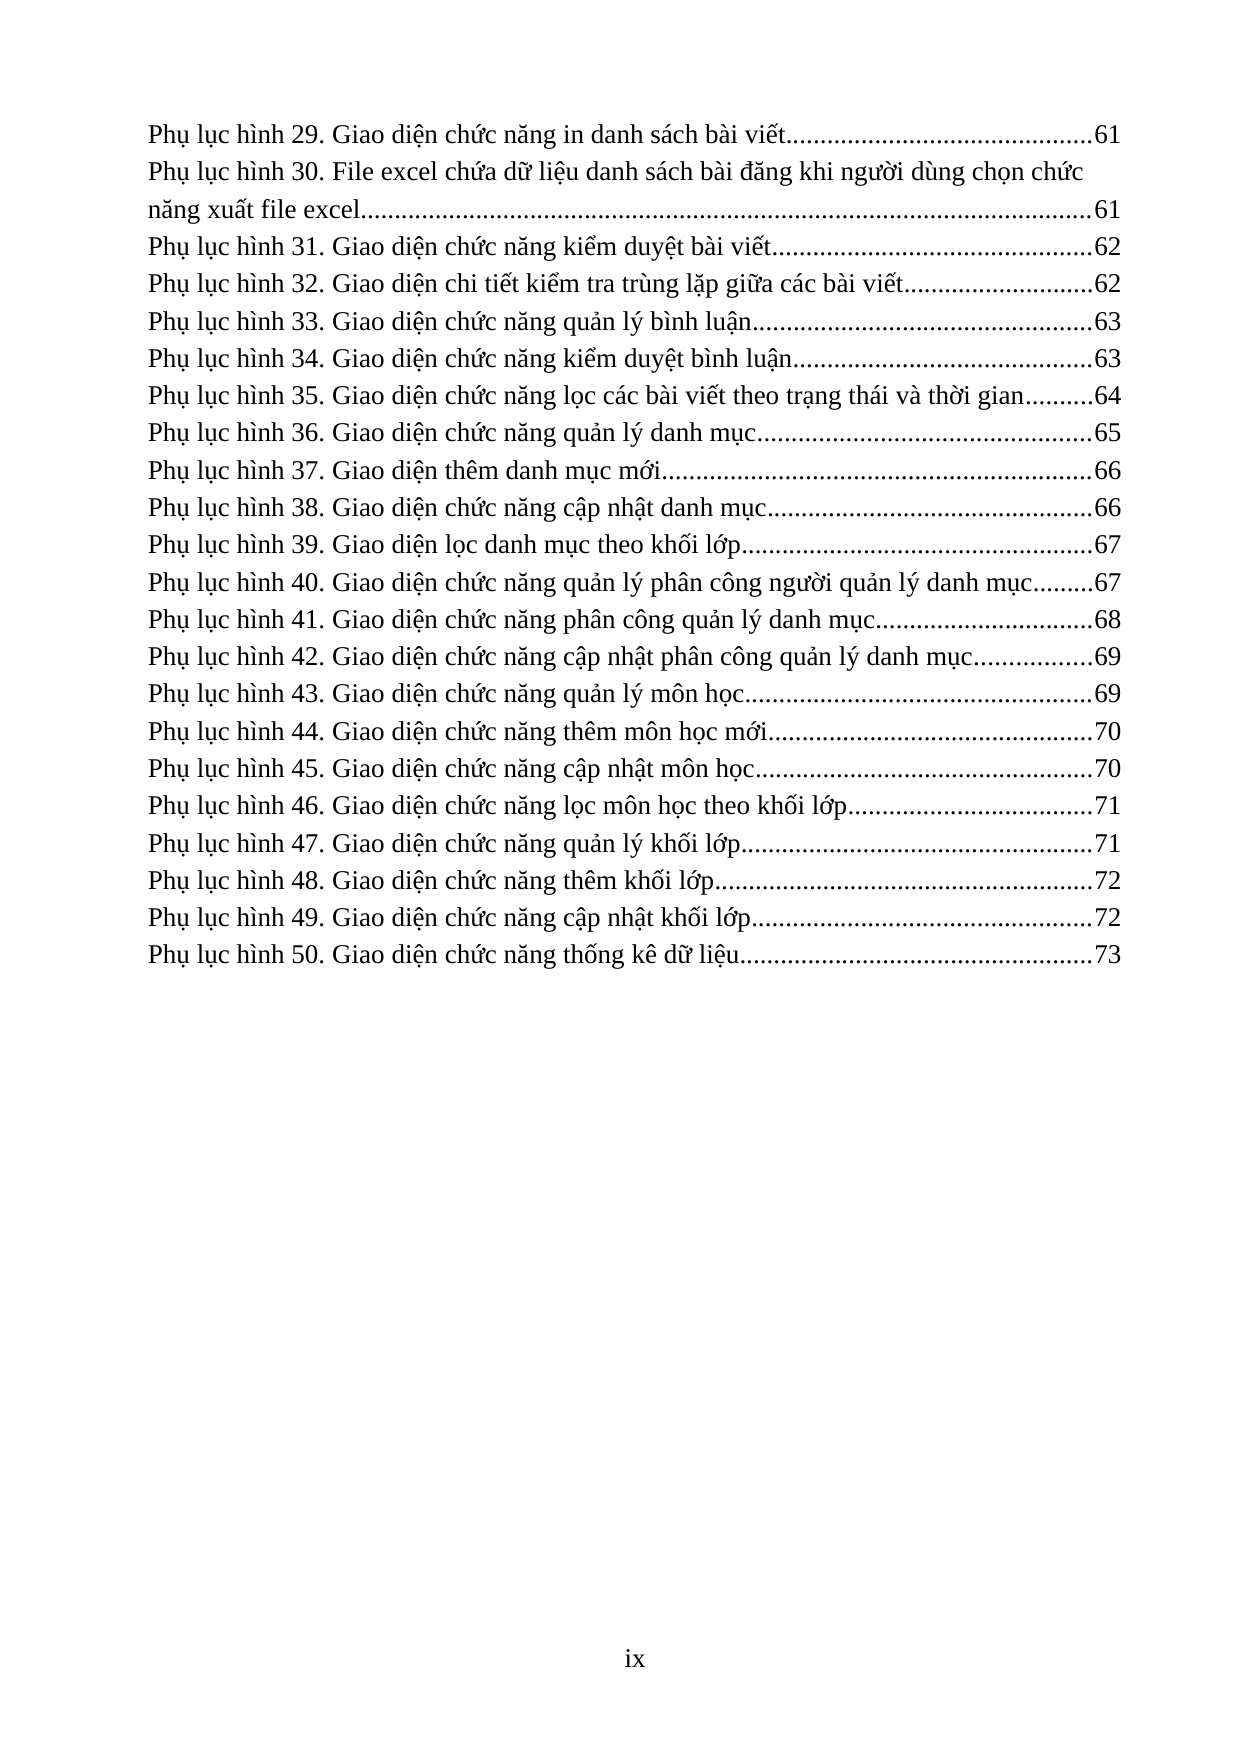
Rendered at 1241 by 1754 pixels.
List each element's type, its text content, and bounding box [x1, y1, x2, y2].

text Phụ lục hình 44. Giao diện chức năng thêm môn học mới 70 [148, 715, 1122, 746]
text Phụ lục hình 50. Giao diện chức năng thống kê dữ liệu 73 [148, 938, 1122, 970]
text Phụ lục hình 39. Giao diện lọc danh mục theo khối lớp 67 [148, 528, 1122, 559]
text Phụ lục hình 43. Giao diện chức năng quản lý môn học 69 [148, 677, 1122, 709]
text Phụ lục hình 48. Giao diện chức năng thêm khối lớp 72 [148, 864, 1122, 895]
text Phụ lục hình 47. Giao diện chức năng quản lý khối lớp 71 [148, 827, 1122, 858]
text Phụ lục hình 34. Giao diện chức năng kiểm duyệt bình luận 63 [148, 342, 1122, 373]
text Phụ lục hình 40. Giao diện chức năng quản lý phân công người quản lý danh mục 67 [148, 566, 1122, 597]
text Phụ lục hình 32. Giao diện chi tiết kiểm tra trùng lặp giữa các bài viết 62 [148, 267, 1122, 298]
text Phụ lục hình 41. Giao diện chức năng phân công quản lý danh mục 68 [148, 603, 1122, 634]
text Phụ lục hình 33. Giao diện chức năng quản lý bình luận 63 [148, 304, 1122, 336]
text Phụ lục hình 31. Giao diện chức năng kiểm duyệt bài viết 62 [148, 230, 1122, 261]
text Phụ lục hình 38. Giao diện chức năng cập nhật danh mục 66 [148, 491, 1122, 522]
text Phụ lục hình 49. Giao diện chức năng cập nhật khối lớp 72 [148, 901, 1122, 932]
text Phụ lục hình 45. Giao diện chức năng cập nhật môn học 70 [148, 752, 1122, 783]
text Phụ lục hình 42. Giao diện chức năng cập nhật phân công quản lý danh mục 69 [148, 640, 1122, 671]
text Phụ lục hình 29. Giao diện chức năng in danh sách bài viết 61 [148, 118, 1122, 149]
text Phụ lục hình 36. Giao diện chức năng quản lý danh mục 65 [148, 416, 1122, 448]
text Phụ lục hình 37. Giao diện thêm danh mục mới 66 [148, 454, 1122, 485]
text Phụ lục hình 35. Giao diện chức năng lọc các bài viết theo trạng thái và thời gian 64 [148, 379, 1122, 410]
text Phụ lục hình 46. Giao diện chức năng lọc môn học theo khối lớp 71 [148, 789, 1122, 821]
text Phụ lục hình 30. File excel chứa dữ liệu danh sách bài đăng khi người dùng chọn chức năng xuất file excel 61 [148, 155, 1122, 224]
